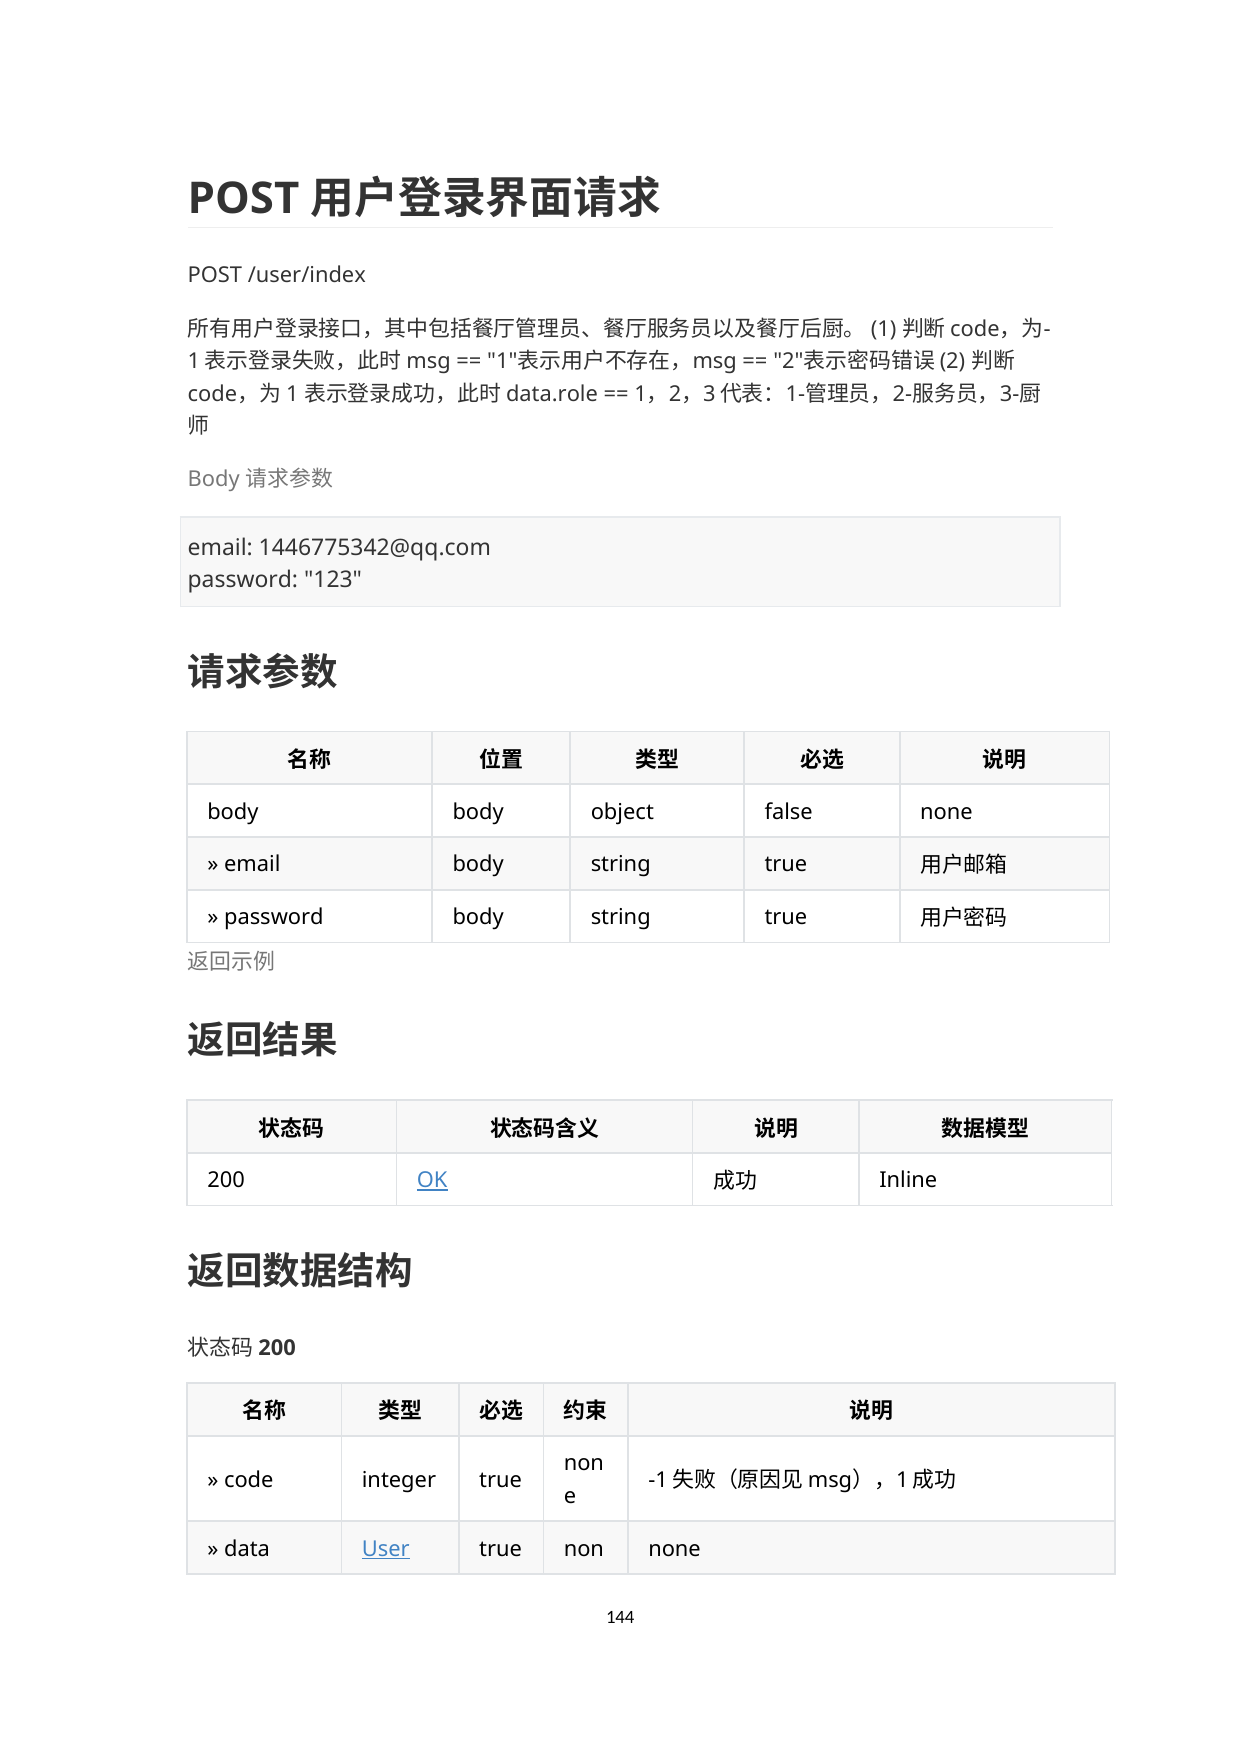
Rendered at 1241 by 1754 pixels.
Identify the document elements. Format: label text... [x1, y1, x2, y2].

text 所有用户登录接口，其中包括餐厅管理员、餐厅服务员以及餐厅后厨。 (1) 判断code，为-1表示登录失败，此时 msg == "1"表示用户不存在，msg == "2"表示密码错误 (2) 判断code，为 1 表示登录成功，此时 data.role == 1，2，3代表：1-管理员，2-服务员，3-厨师 [187, 310, 1053, 440]
text 请求参数 [187, 636, 1053, 701]
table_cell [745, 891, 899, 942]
text POST 用户登录界面请求 [187, 162, 1053, 228]
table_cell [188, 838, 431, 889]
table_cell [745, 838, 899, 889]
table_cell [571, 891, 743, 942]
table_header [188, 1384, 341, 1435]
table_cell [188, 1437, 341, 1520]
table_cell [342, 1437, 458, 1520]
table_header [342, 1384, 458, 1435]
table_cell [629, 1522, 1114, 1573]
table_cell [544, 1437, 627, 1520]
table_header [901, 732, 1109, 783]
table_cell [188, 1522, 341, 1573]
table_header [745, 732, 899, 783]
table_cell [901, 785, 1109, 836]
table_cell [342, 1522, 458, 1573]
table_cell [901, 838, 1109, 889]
text 返回数据结构 [187, 1236, 1053, 1301]
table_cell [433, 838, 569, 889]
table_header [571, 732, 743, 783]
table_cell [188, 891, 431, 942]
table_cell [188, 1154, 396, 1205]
text Body 请求参数 [187, 460, 1053, 493]
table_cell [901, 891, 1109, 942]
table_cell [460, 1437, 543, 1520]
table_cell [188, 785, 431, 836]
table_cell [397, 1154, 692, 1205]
text 返回示例 [187, 943, 1053, 976]
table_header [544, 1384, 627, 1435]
text email: 1446775342@qq.com password: "123" [181, 518, 1059, 606]
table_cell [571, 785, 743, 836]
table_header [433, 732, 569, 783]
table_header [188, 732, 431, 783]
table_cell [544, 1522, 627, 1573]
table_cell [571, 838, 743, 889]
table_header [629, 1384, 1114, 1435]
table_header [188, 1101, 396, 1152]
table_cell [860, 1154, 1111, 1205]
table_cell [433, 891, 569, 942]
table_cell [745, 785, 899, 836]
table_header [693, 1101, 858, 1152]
text 返回结果 [187, 1005, 1053, 1070]
text 状态码 200 [187, 1330, 1053, 1362]
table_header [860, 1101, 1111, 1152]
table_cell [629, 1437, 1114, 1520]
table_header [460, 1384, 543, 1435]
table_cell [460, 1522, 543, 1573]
text POST /user/index [187, 258, 1053, 290]
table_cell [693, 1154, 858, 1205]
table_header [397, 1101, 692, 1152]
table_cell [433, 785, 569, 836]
